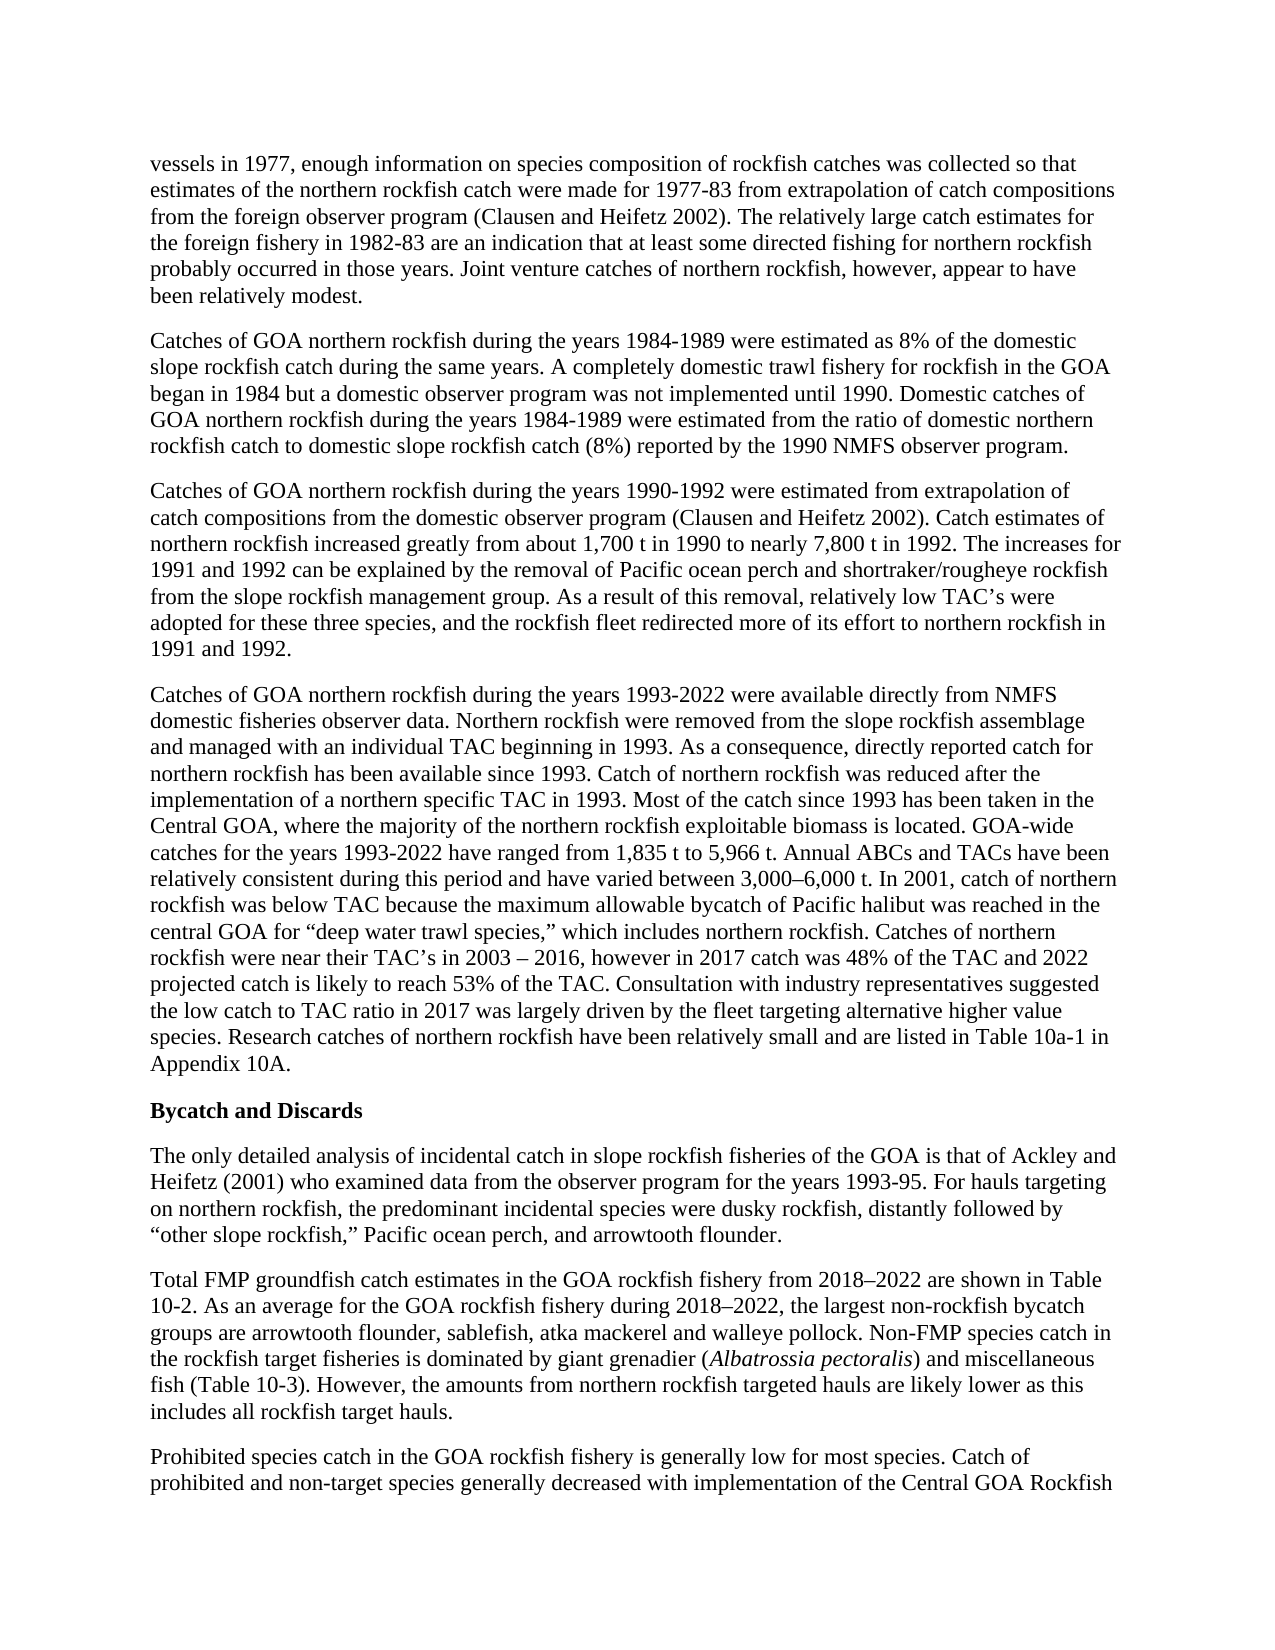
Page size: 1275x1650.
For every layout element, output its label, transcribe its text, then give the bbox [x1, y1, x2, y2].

text The only detailed analysis of incidental catch in slope rockfish fisheries of the GOA is that of Ackley and Heifetz (2001) who examined data from the observer program for the years 1993-95. For hauls targeting on northern rockfish, the predominant incidental species were dusky rockfish, distantly followed by “other slope rockfish,” Pacific ocean perch, and arrowtooth flounder. [150, 1142, 1125, 1247]
text Catches of GOA northern rockfish during the years 1990-1992 were estimated from extrapolation of catch compositions from the domestic observer program (Clausen and Heifetz 2002). Catch estimates of northern rockfish increased greatly from about 1,700 t in 1990 to nearly 7,800 t in 1992. The increases for 1991 and 1992 can be explained by the removal of Pacific ocean perch and shortraker/rougheye rockfish from the slope rockfish management group. As a result of this removal, relatively low TAC’s were adopted for these three species, and the rockfish fleet redirected more of its effort to northern rockfish in 1991 and 1992. [150, 477, 1125, 662]
subtitle Bycatch and Discards [150, 1097, 1125, 1123]
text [150, 150, 1125, 308]
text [150, 1443, 1125, 1496]
text Catches of GOA northern rockfish during the years 1993-2022 were available directly from NMFS domestic fisheries observer data. Northern rockfish were removed from the slope rockfish assemblage and managed with an individual TAC beginning in 1993. As a consequence, directly reported catch for northern rockfish has been available since 1993. Catch of northern rockfish was reduced after the implementation of a northern specific TAC in 1993. Most of the catch since 1993 has been taken in the Central GOA, where the majority of the northern rockfish exploitable biomass is located. GOA-wide catches for the years 1993-2022 have ranged from 1,835 t to 5,966 t. Annual ABCs and TACs have been relatively consistent during this period and have varied between 3,000–6,000 t. In 2001, catch of northern rockfish was below TAC because the maximum allowable bycatch of Pacific halibut was reached in the central GOA for “deep water trawl species,” which includes northern rockfish. Catches of northern rockfish were near their TAC’s in 2003 – 2016, however in 2017 catch was 48% of the TAC and 2022 projected catch is likely to reach 53% of the TAC. Consultation with industry representatives suggested the low catch to TAC ratio in 2017 was largely driven by the fleet targeting alternative higher value species. Research catches of northern rockfish have been relatively small and are listed in Table 10a-1 in Appendix 10A. [150, 681, 1125, 1076]
text Catches of GOA northern rockfish during the years 1984-1989 were estimated as 8% of the domestic slope rockfish catch during the same years. A completely domestic trawl fishery for rockfish in the GOA began in 1984 but a domestic observer program was not implemented until 1990. Domestic catches of GOA northern rockfish during the years 1984-1989 were estimated from the ratio of domestic northern rockfish catch to domestic slope rockfish catch (8%) reported by the 1990 NMFS observer program. [150, 327, 1125, 459]
text Total FMP groundfish catch estimates in the GOA rockfish fishery from 2018–2022 are shown in Table 10-2. As an average for the GOA rockfish fishery during 2018–2022, the largest non-rockfish bycatch groups are arrowtooth flounder, sablefish, atka mackerel and walleye pollock. Non-FMP species catch in the rockfish target fisheries is dominated by giant grenadier (Albatrossia pectoralis) and miscellaneous fish (Table 10-3). However, the amounts from northern rockfish targeted hauls are likely lower as this includes all rockfish target hauls. [150, 1266, 1125, 1424]
